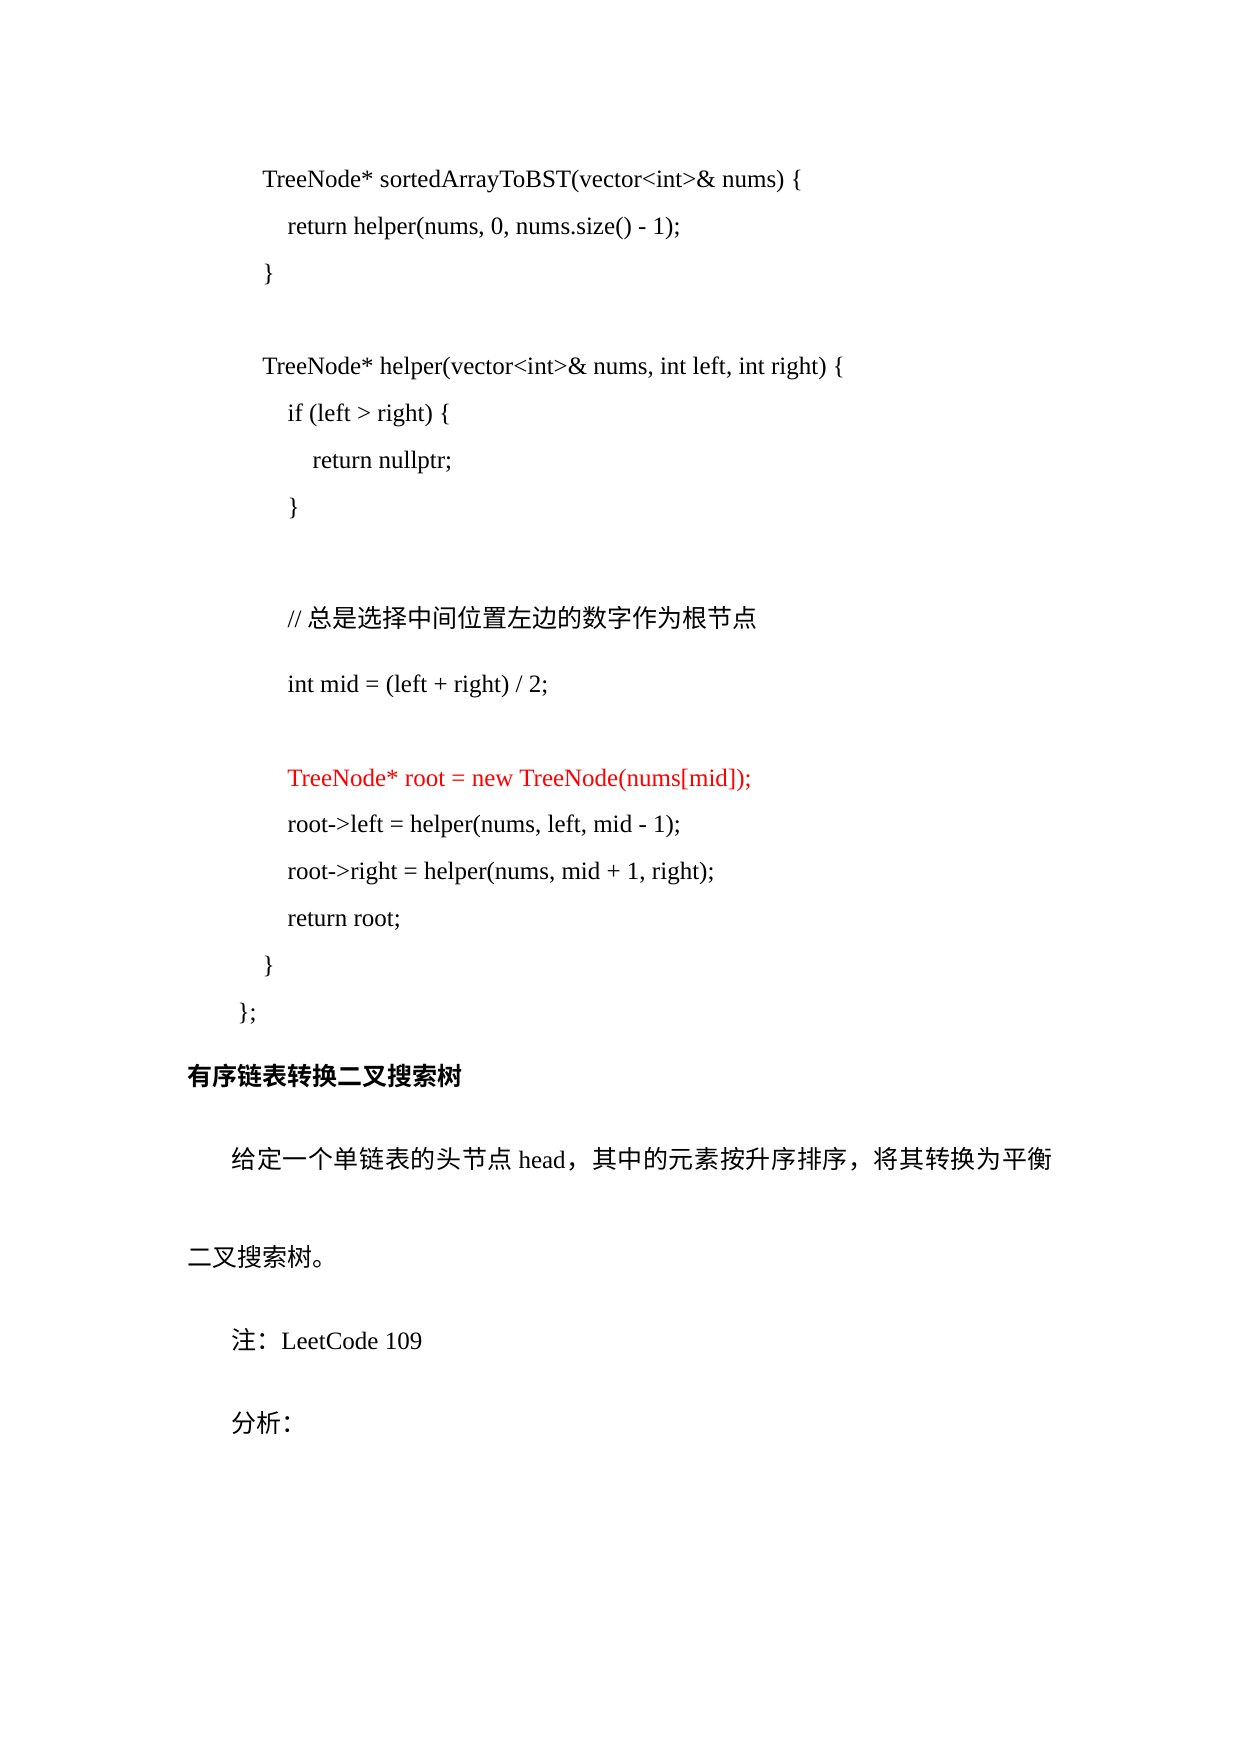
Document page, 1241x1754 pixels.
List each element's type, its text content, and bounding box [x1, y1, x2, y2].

text root->left = helper(nums, left, mid - 1); [237, 808, 1053, 840]
text 给定一个单链表的头节点head，其中的元素按升序排序，将其转换为平衡二叉搜索树。 [187, 1125, 1053, 1288]
text // 总是选择中间位置左边的数字作为根节点 [237, 584, 1053, 649]
text TreeNode* root = new TreeNode(nums[mid]); [237, 761, 1053, 793]
text }; [237, 995, 1053, 1028]
subtitle 有序链表转换二叉搜索树 [187, 1042, 1053, 1107]
text } [237, 490, 1053, 523]
text 注：LeetCode 109 [187, 1306, 1053, 1371]
text root->right = helper(nums, mid + 1, right); [237, 854, 1053, 887]
text if (left > right) { [237, 396, 1053, 429]
text 分析： [187, 1389, 1053, 1454]
text int mid = (left + right) / 2; [237, 667, 1053, 699]
text } [237, 256, 1053, 288]
text return root; [237, 901, 1053, 934]
text return nullptr; [237, 443, 1053, 476]
text TreeNode* sortedArrayToBST(vector<int>& nums) { [237, 162, 1053, 194]
text return helper(nums, 0, nums.size() - 1); [237, 209, 1053, 241]
text TreeNode* helper(vector<int>& nums, int left, int right) { [237, 349, 1053, 382]
text } [237, 948, 1053, 981]
